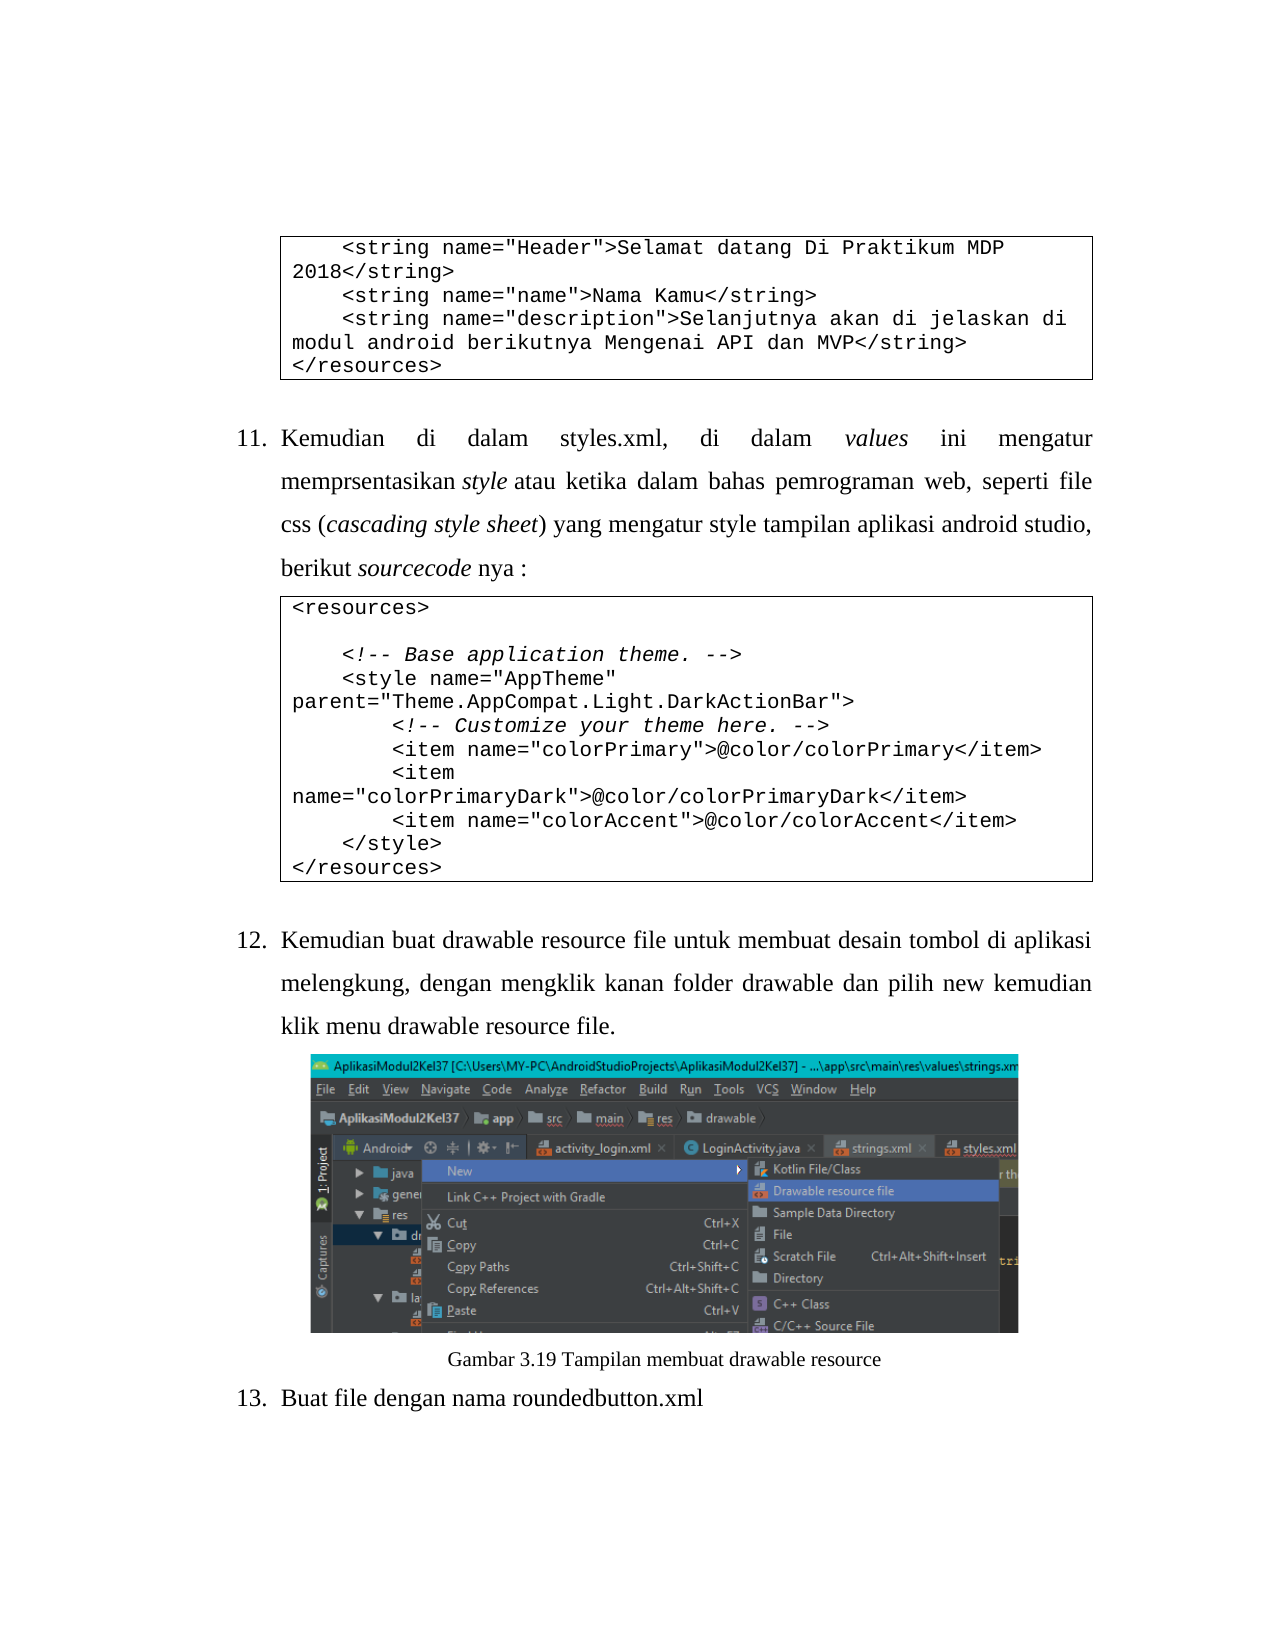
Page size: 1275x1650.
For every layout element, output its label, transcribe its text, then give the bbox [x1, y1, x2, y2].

table_header <resources> <!-- Base application theme. --> <style name="AppTheme" parent="Theme.AppCompat.Light.DarkActionBar"> <!-- Customize your theme here. --> <item name="colorPrimary">@color/colorPrimary</item> <item name="colorPrimaryDark">@color/colorPrimaryDark</item> <item name="colorAccent">@color/colorAccent</item> </style> </resources> [281, 597, 1092, 881]
picture [310, 1054, 1019, 1333]
text 13. Buat file dengan nama roundedbutton.xml [236, 1383, 1093, 1411]
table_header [281, 237, 1092, 379]
text 12. Kemudian buat drawable resource file untuk membuat desain tombol di aplikasi melengkung, dengan mengklik kanan folder drawable dan pilih new kemudian klik menu drawable resource file. [236, 925, 1093, 1040]
text Gambar 3.19 Tampilan membuat drawable resource [236, 1347, 1093, 1371]
text 11. Kemudian di dalam styles.xml, di dalam values ini mengatur memprsentasikan style atau ketika dalam bahas pemrograman web, seperti file css (cascading style sheet) yang mengatur style tampilan aplikasi android studio, berikut sourcecode nya : [236, 423, 1093, 581]
